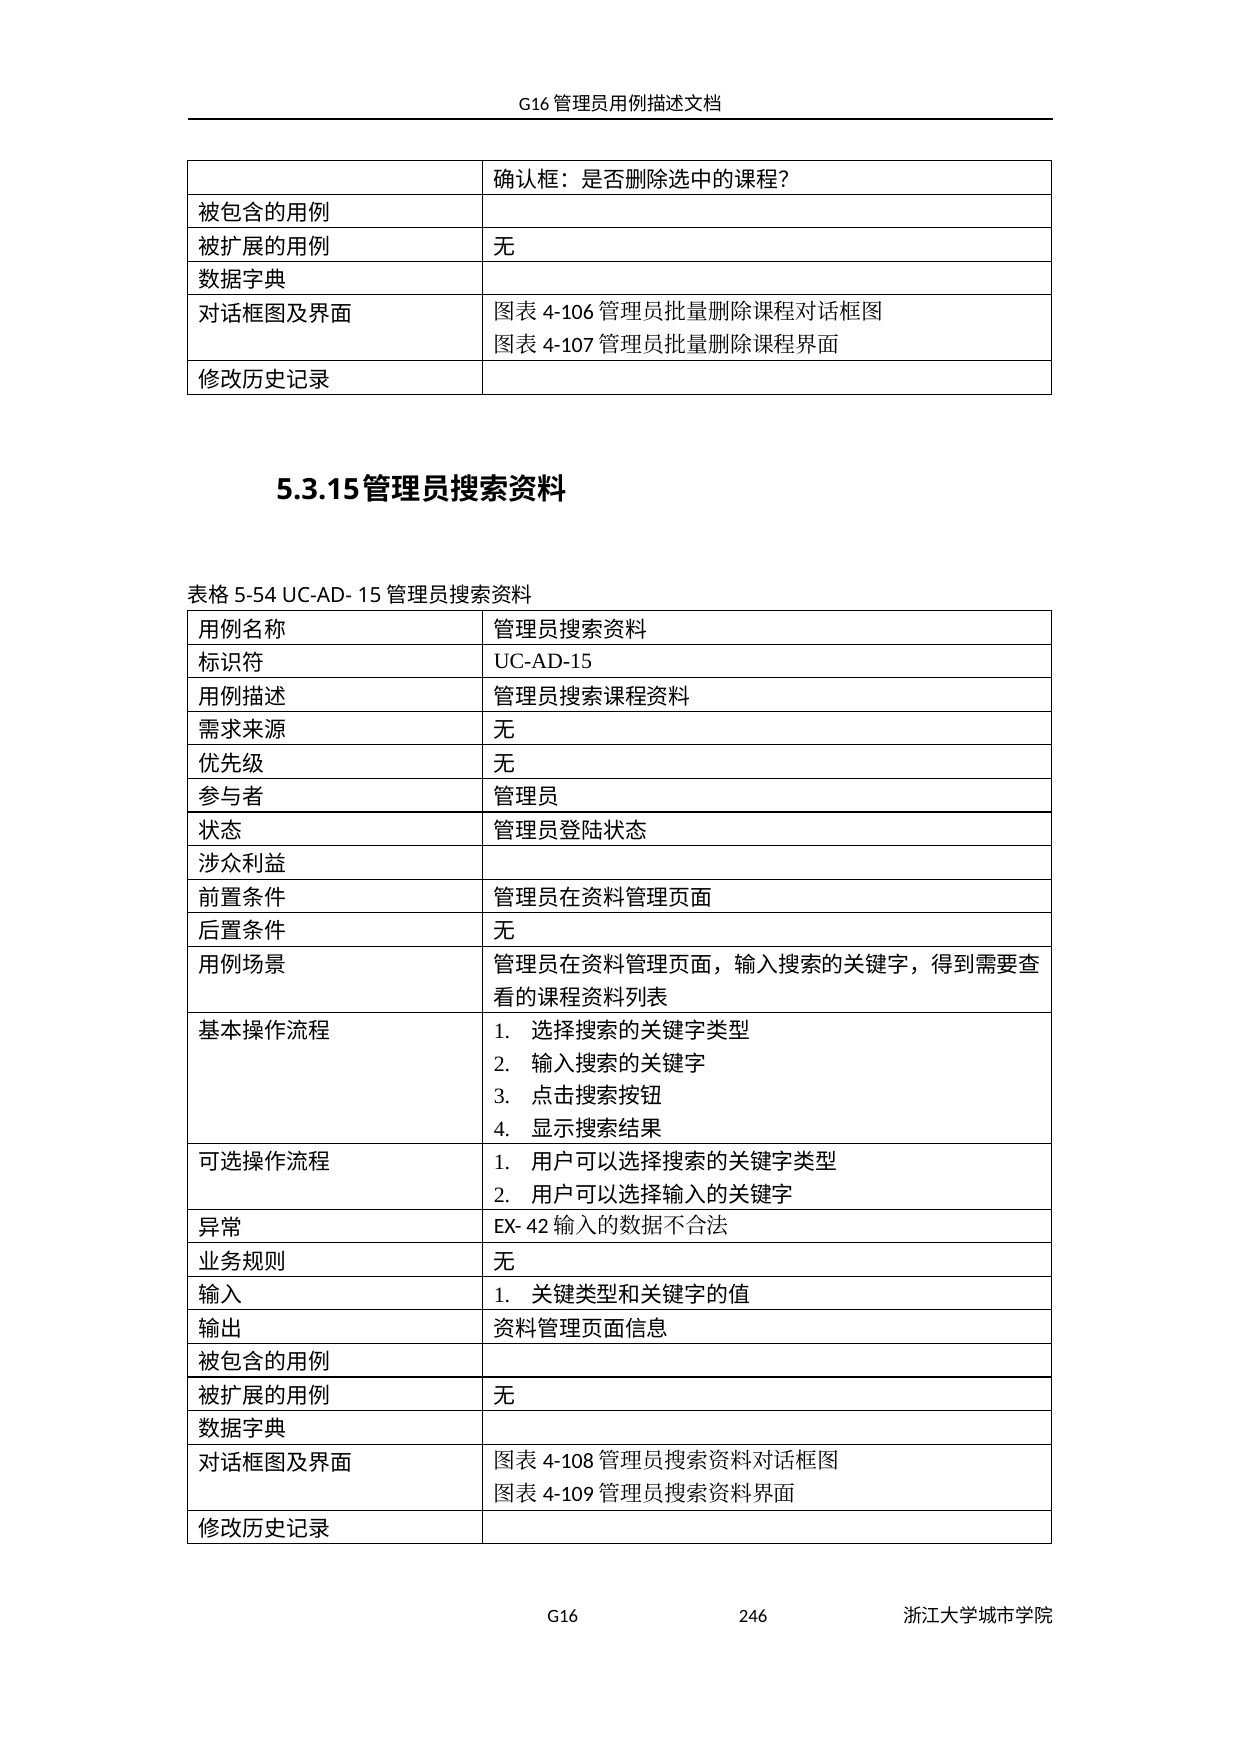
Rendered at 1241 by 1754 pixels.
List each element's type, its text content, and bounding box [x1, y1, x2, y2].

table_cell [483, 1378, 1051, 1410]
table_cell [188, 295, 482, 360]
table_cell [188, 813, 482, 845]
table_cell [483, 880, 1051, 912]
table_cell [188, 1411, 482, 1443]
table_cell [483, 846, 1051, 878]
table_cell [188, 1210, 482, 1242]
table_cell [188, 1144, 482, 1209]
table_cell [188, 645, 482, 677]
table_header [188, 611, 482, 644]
text 表格 5-54 UC-AD- 15 管理员搜索资料 [187, 578, 1053, 610]
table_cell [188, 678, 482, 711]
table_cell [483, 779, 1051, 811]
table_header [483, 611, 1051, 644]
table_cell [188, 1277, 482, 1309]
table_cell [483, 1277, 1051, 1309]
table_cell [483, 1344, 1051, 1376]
subtitle 管理员搜索资料 [276, 454, 1053, 519]
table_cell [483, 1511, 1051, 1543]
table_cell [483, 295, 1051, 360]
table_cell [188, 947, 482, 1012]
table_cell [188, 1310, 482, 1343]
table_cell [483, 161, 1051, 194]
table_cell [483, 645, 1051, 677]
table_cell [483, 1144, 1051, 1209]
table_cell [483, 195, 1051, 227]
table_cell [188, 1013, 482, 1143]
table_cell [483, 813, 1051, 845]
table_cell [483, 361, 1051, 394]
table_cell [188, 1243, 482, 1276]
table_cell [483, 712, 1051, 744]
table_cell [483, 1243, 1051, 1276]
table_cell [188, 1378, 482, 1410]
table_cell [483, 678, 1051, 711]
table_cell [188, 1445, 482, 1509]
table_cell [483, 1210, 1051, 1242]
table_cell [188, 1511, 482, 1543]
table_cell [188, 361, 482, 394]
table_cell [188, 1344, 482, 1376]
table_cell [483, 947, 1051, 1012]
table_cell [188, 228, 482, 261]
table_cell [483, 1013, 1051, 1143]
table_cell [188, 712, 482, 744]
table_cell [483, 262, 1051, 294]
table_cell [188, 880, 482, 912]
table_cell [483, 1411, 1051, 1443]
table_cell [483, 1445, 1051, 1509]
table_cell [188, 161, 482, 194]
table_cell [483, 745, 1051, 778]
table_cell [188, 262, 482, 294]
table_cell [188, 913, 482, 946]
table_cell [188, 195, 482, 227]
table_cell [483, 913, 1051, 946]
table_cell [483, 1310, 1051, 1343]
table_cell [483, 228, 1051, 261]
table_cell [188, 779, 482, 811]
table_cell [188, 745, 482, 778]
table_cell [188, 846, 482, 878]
